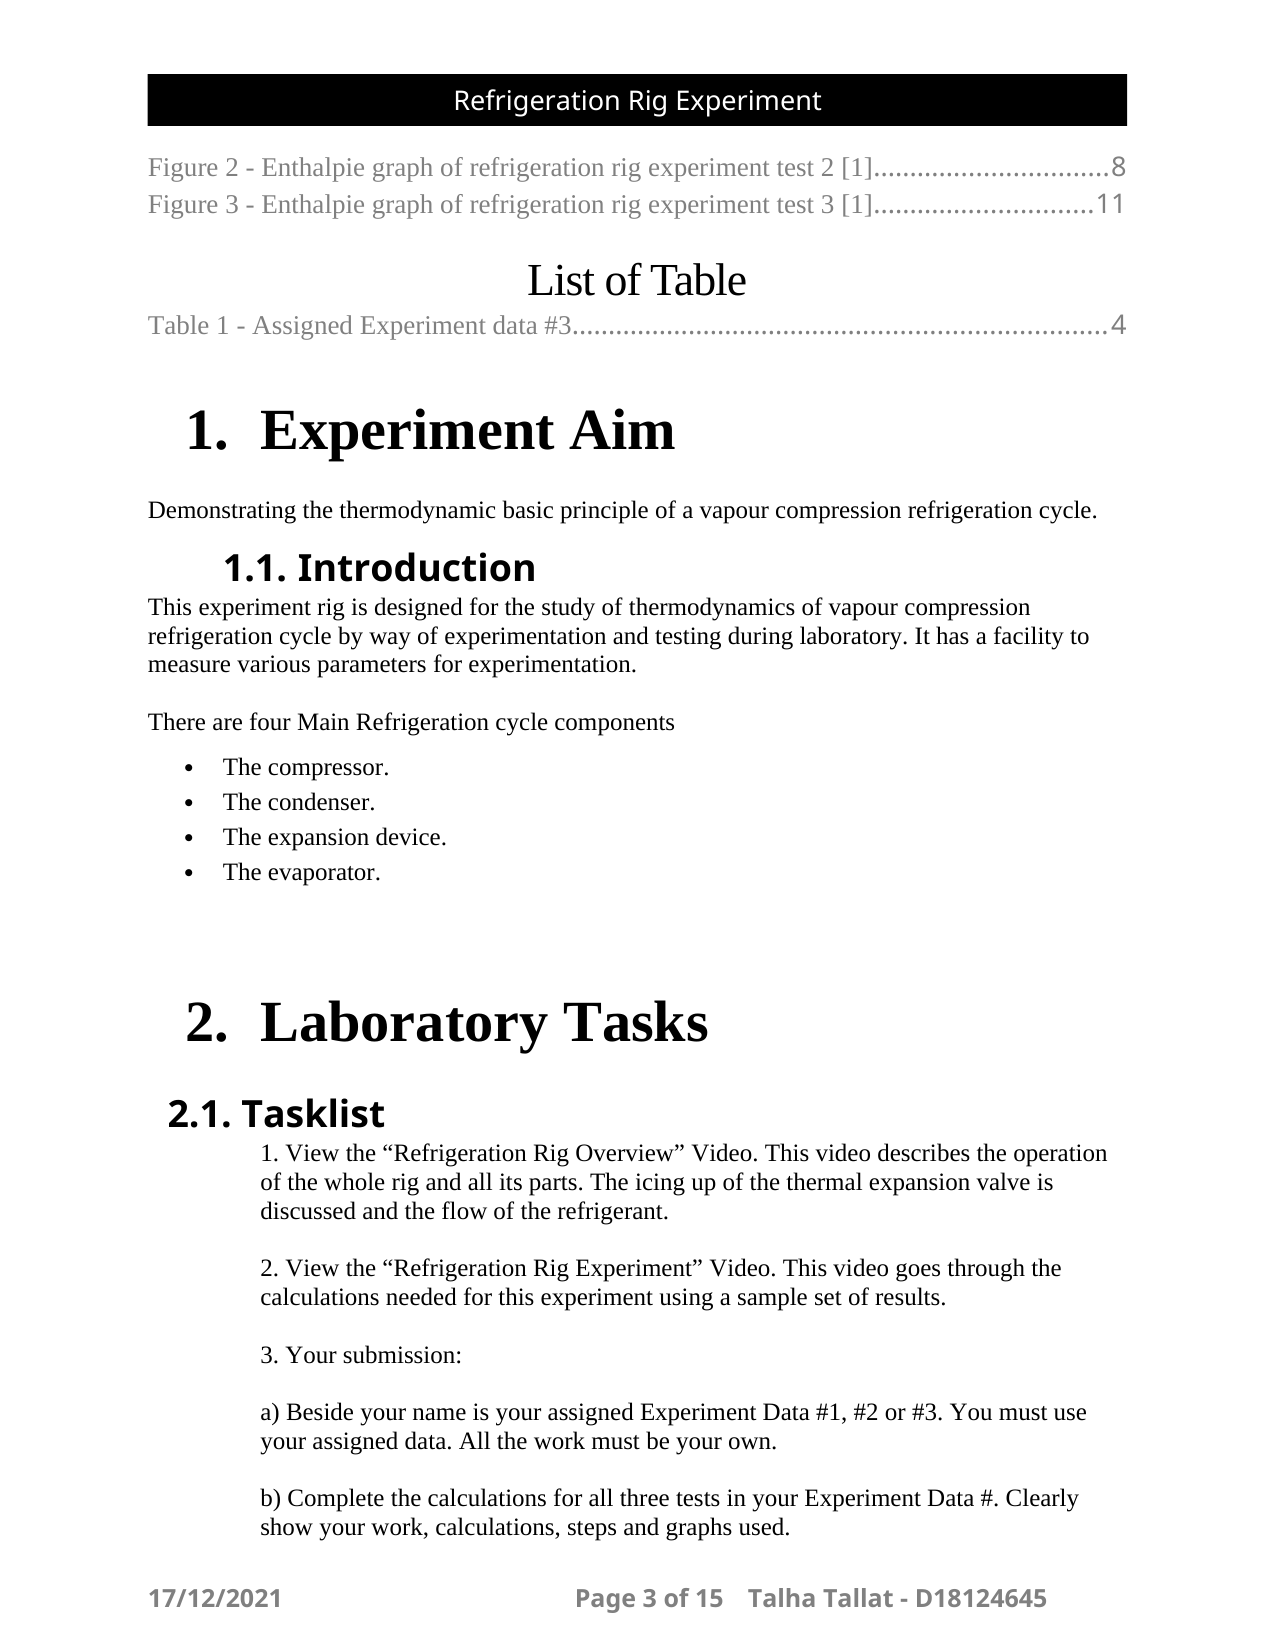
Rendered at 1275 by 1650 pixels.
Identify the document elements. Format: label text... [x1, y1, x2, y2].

list The evaporator. [185, 857, 1127, 886]
list 2. View the “Refrigeration Rig Experiment” Video. This video goes through the calculations needed for this experiment using a sample set of results. [260, 1225, 1127, 1311]
list 3. Your submission: [260, 1311, 1127, 1368]
list The condenser. [185, 787, 1127, 816]
subtitle Experiment Aim [185, 395, 1127, 462]
list b) Complete the calculations for all three tests in your Experiment Data #. Clearly show your work, calculations, steps and graphs used. [260, 1455, 1127, 1541]
subtitle Laboratory Tasks [185, 987, 1127, 1054]
list a) Beside your name is your assigned Experiment Data #1, #2 or #3. You must use your assigned data. All the work must be your own. [260, 1368, 1127, 1455]
list 1. View the “Refrigeration Rig Overview” Video. This video describes the operation of the whole rig and all its parts. The icing up of the thermal expansion valve is discussed and the flow of the refrigerant. [260, 1138, 1127, 1225]
text Figure 2 - Enthalpie graph of refrigeration rig experiment test 2 [1] 8 [148, 148, 1127, 184]
text Table 1 - Assigned Experiment data #3 4 [148, 305, 1127, 342]
text Figure 3 - Enthalpie graph of refrigeration rig experiment test 3 [1] 11 [148, 184, 1127, 221]
subtitle Introduction [223, 541, 1127, 592]
text This experiment rig is designed for the study of thermodynamics of vapour compression refrigeration cycle by way of experimentation and testing during laboratory. It has a facility to measure various parameters for experimentation. [148, 592, 1127, 678]
text List of Table [148, 253, 1127, 305]
text Demonstrating the thermodynamic basic principle of a vapour compression refrigeration cycle. [148, 496, 1127, 524]
list The expansion device. [185, 822, 1127, 851]
list The compressor. [185, 752, 1127, 781]
subtitle 2.1. Tasklist [148, 1087, 1127, 1138]
text There are four Main Refrigeration cycle components [148, 707, 1127, 736]
